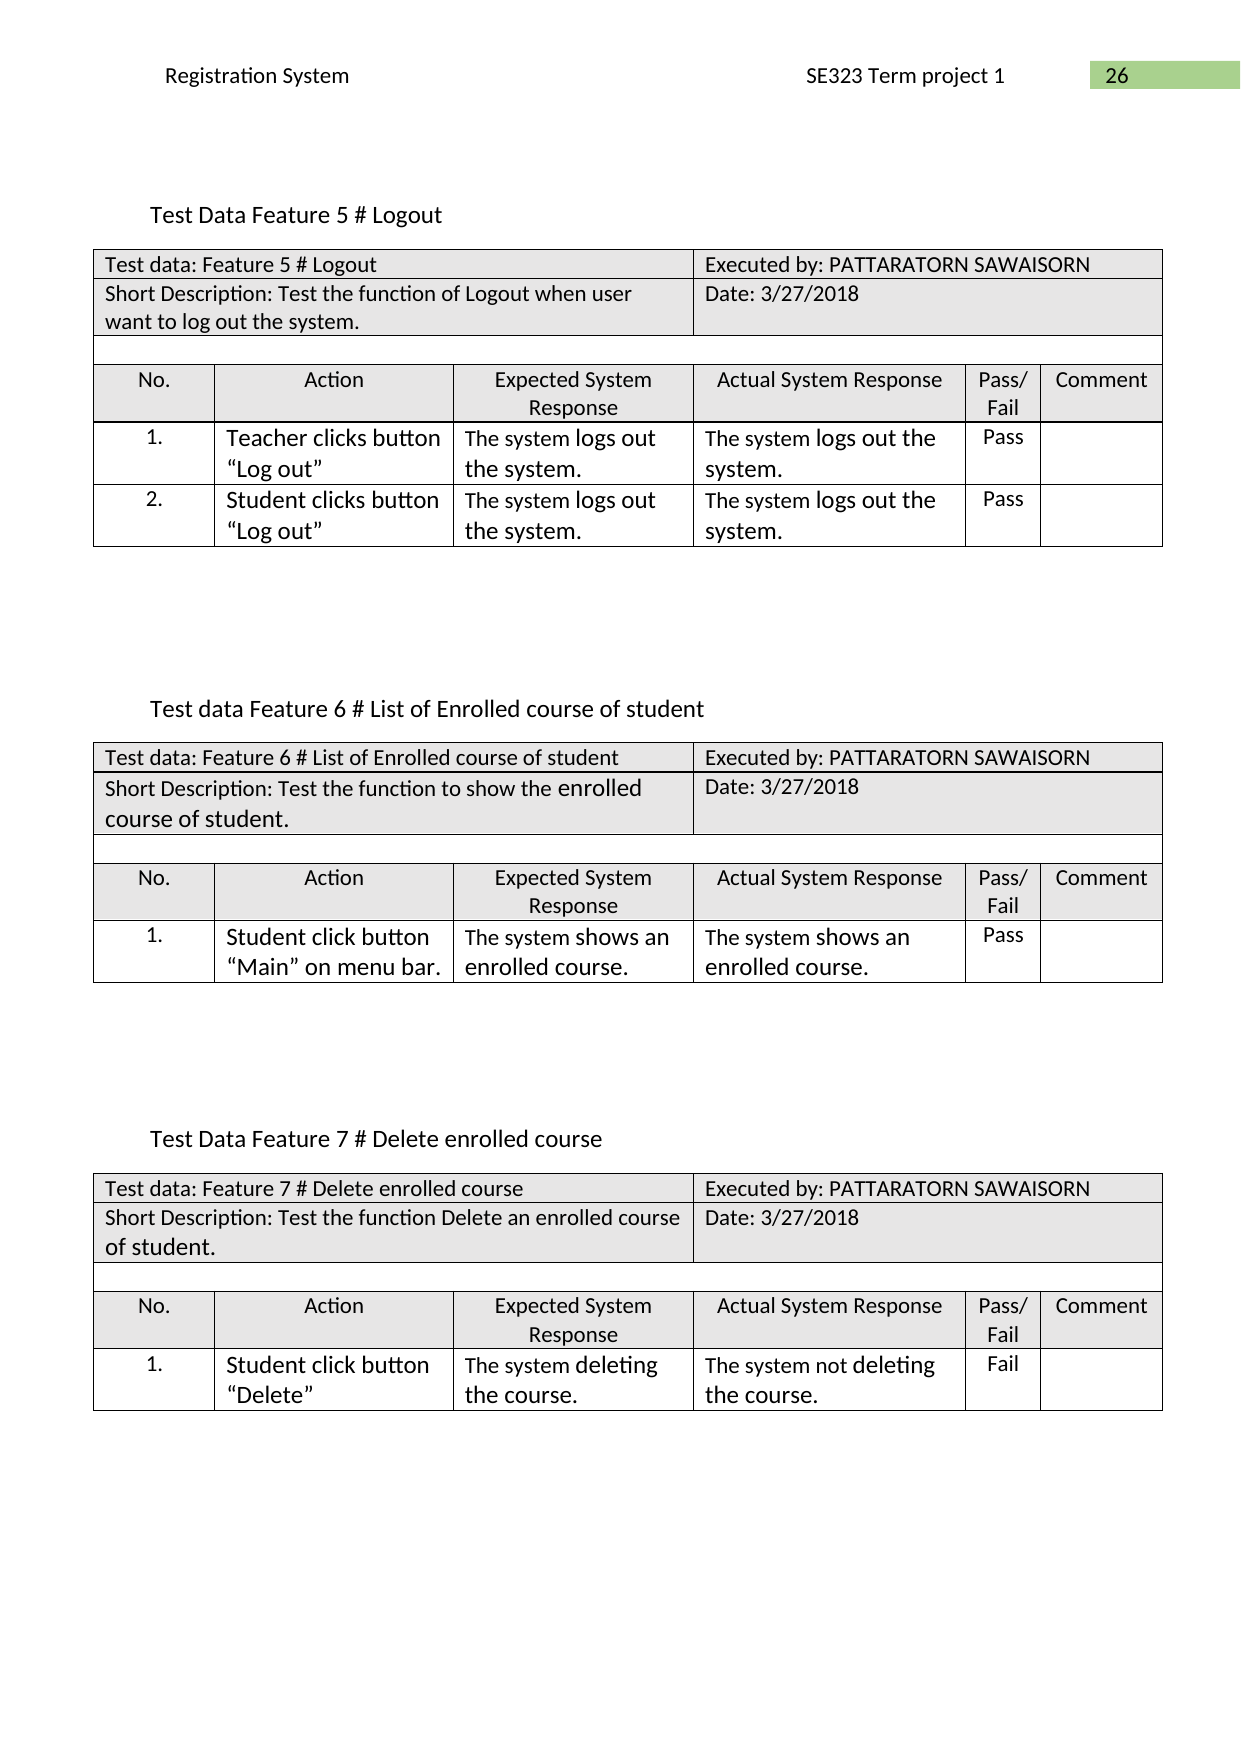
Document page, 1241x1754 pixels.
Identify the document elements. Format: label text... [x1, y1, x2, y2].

text Test data Feature 6 # List of Enrolled course of student [150, 693, 1090, 723]
table_cell The system shows an enrolled course. [454, 921, 693, 982]
table_cell Actual System Response [694, 365, 965, 421]
table_cell Short Description: Test the function of Logout when user want to log out the system. [94, 279, 693, 335]
table_header Test data: Feature 6 # List of Enrolled course of student [94, 743, 693, 771]
table_cell Pass [966, 485, 1040, 546]
table_cell Student click button “Delete” [215, 1349, 453, 1410]
table_cell The system logs out the system. [454, 485, 693, 546]
table_cell [94, 835, 1162, 862]
table_header Executed by: PATTARATORN SAWAISORN [694, 250, 1162, 278]
table_cell The system logs out the system. [694, 423, 965, 483]
table_cell Pass [966, 423, 1040, 483]
table_cell Expected System Response [454, 365, 693, 421]
table_cell Action [215, 1292, 453, 1348]
table_cell Pass/Fail [966, 1292, 1040, 1348]
table_cell Date: 3/27/2018 [694, 279, 1162, 335]
table_cell The system logs out the system. [694, 485, 965, 546]
table_cell Teacher clicks button “Log out” [215, 423, 453, 483]
table_cell No. [94, 365, 214, 421]
table_cell Short Description: Test the function Delete an enrolled course of student. [94, 1203, 693, 1262]
table_cell [1041, 921, 1162, 982]
table_cell Comment [1041, 365, 1162, 421]
table_cell The system shows an enrolled course. [694, 921, 965, 982]
table_cell [94, 1263, 1162, 1291]
table_cell 1. [94, 423, 214, 483]
table_cell The system deleting the course. [454, 1349, 693, 1410]
table_cell Action [215, 365, 453, 421]
table_cell Date: 3/27/2018 [694, 773, 1162, 833]
text Test Data Feature 5 # Logout [150, 199, 1090, 230]
table_cell Pass/Fail [966, 864, 1040, 919]
table_cell Comment [1041, 1292, 1162, 1348]
table_cell Action [215, 864, 453, 919]
table_cell The system logs out the system. [454, 423, 693, 483]
table_cell Actual System Response [694, 1292, 965, 1348]
table_header Executed by: PATTARATORN SAWAISORN [694, 743, 1162, 771]
table_cell Pass [966, 921, 1040, 982]
table_cell 2. [94, 485, 214, 546]
table_cell [1041, 485, 1162, 546]
table_cell No. [94, 1292, 214, 1348]
table_cell 1. [94, 921, 214, 982]
table_cell Date: 3/27/2018 [694, 1203, 1162, 1262]
table_cell [1041, 423, 1162, 483]
table_cell Comment [1041, 864, 1162, 919]
table_cell Pass/Fail [966, 365, 1040, 421]
table_cell The system not deleting the course. [694, 1349, 965, 1410]
table_cell Actual System Response [694, 864, 965, 919]
table_cell [1041, 1349, 1162, 1410]
table_header Executed by: PATTARATORN SAWAISORN [694, 1174, 1162, 1202]
table_cell 1. [94, 1349, 214, 1410]
table_cell [94, 336, 1162, 364]
table_header Test data: Feature 5 # Logout [94, 250, 693, 278]
table_cell Student click button “Main” on menu bar. [215, 921, 453, 982]
table_cell Short Description: Test the function to show the enrolled course of student. [94, 773, 693, 833]
text Test Data Feature 7 # Delete enrolled course [150, 1123, 1090, 1154]
table_cell Expected System Response [454, 864, 693, 919]
table_cell Student clicks button “Log out” [215, 485, 453, 546]
table_cell Expected System Response [454, 1292, 693, 1348]
table_cell No. [94, 864, 214, 919]
table_cell Fail [966, 1349, 1040, 1410]
table_header Test data: Feature 7 # Delete enrolled course [94, 1174, 693, 1202]
